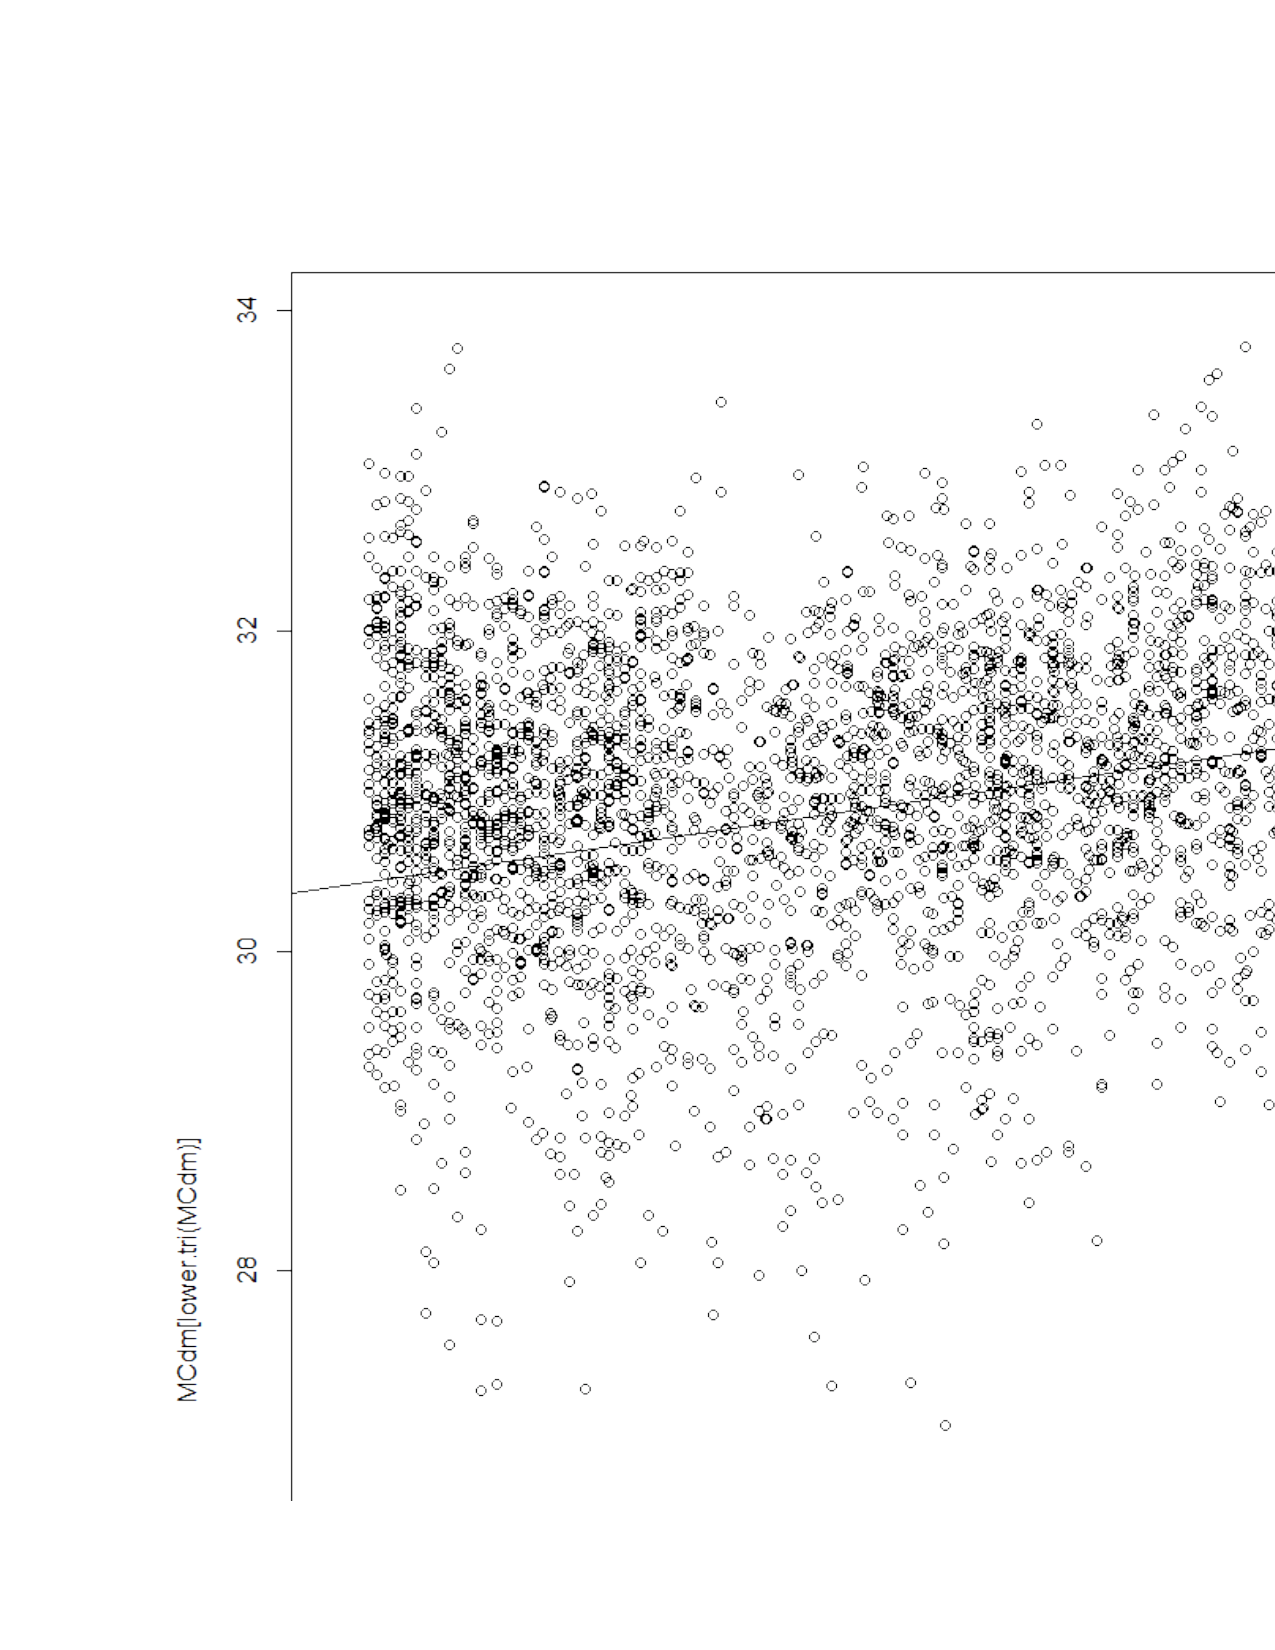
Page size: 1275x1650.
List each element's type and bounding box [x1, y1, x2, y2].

picture [168, 150, 1275, 1501]
